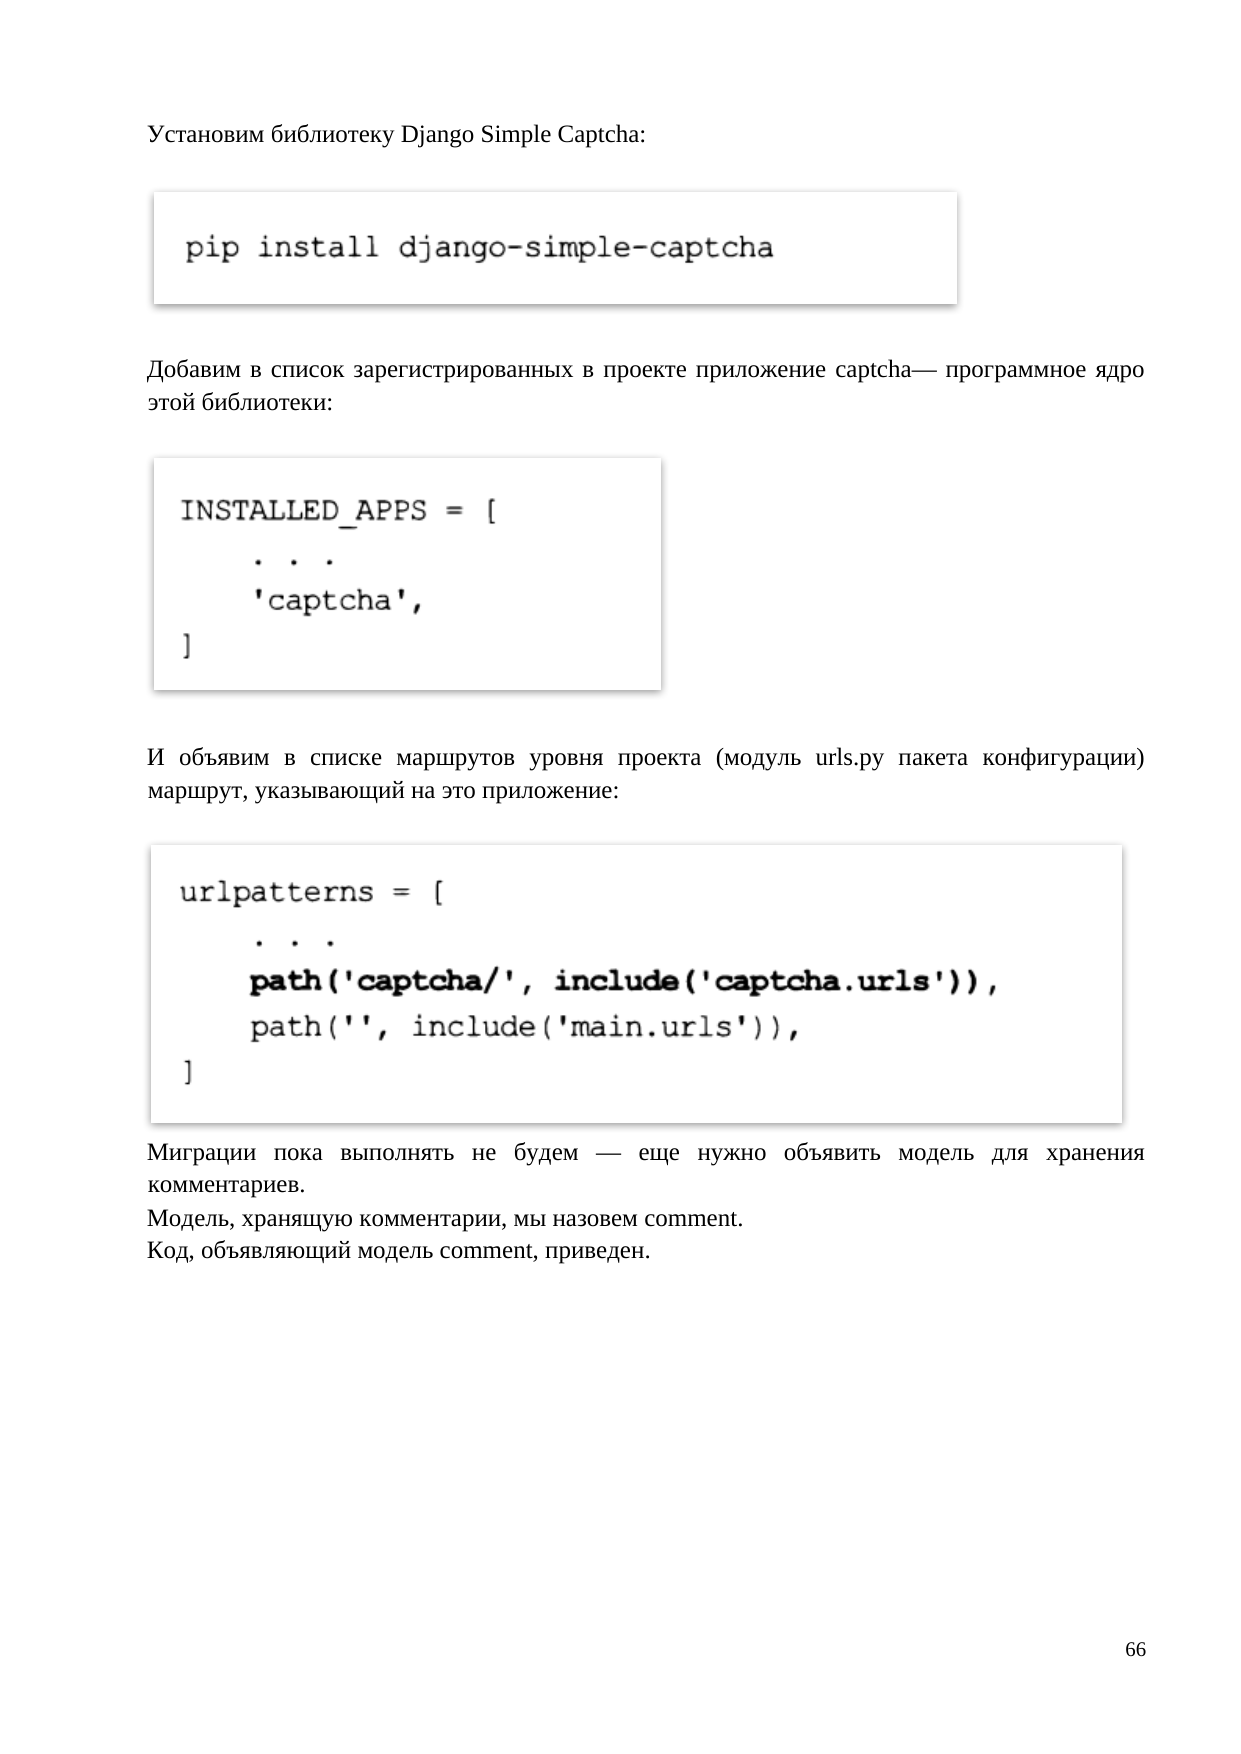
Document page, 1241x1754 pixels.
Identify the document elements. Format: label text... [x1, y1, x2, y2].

picture [168, 472, 647, 675]
text Код, объявляющий модель comment, приведен. [147, 1236, 1146, 1264]
picture [165, 859, 1108, 1108]
picture [168, 207, 942, 290]
text Миграции пока выполнять не будем — еще нужно объявить модель для хранения комментариев. [147, 1137, 1146, 1198]
text Установим библиотеку Django Simple Captcha: [147, 119, 1146, 148]
text Модель, хранящую комментарии, мы назовем comment. [147, 1203, 1146, 1231]
text Добавим в список зарегистрированных в проекте приложение captcha— программное ядро этой библиотеки: [147, 354, 1146, 416]
text И объявим в списке маршрутов уровня проекта (модуль urls.py пакета конфигурации) маршрут, указывающий на это приложение: [147, 742, 1146, 803]
